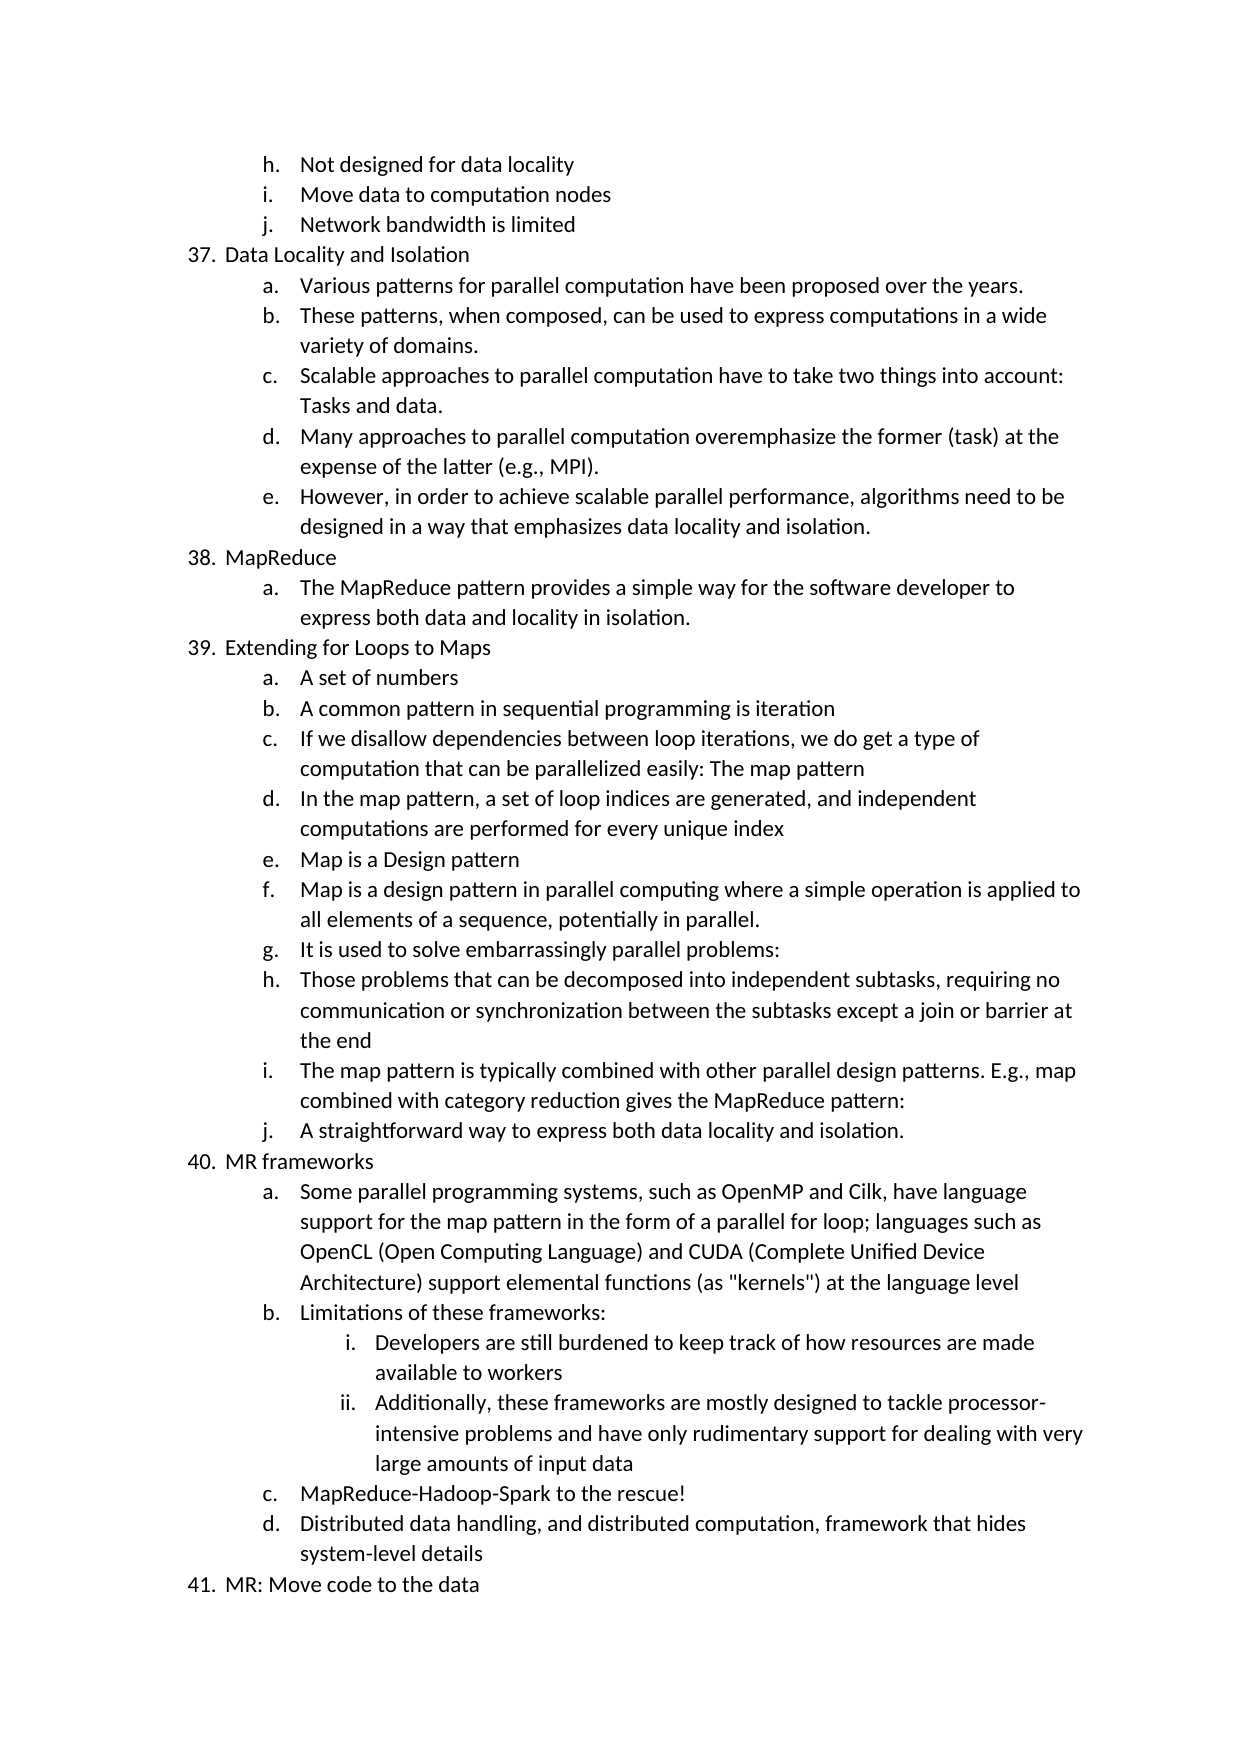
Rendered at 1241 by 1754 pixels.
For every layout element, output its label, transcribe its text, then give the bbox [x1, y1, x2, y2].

list It is used to solve embarrassingly parallel problems: [262, 935, 1090, 963]
list Network bandwidth is limited [262, 210, 1090, 238]
list However, in order to achieve scalable parallel performance, algorithms need to be designed in a way that emphasizes data locality and isolation. [262, 482, 1090, 541]
list Various patterns for parallel computation have been proposed over the years. [262, 271, 1090, 299]
list Data Locality and Isolation [187, 241, 1090, 269]
list MapReduce [187, 543, 1090, 571]
list Many approaches to parallel computation overemphasize the former (task) at the expense of the latter (e.g., MPI). [262, 422, 1090, 480]
list Those problems that can be decomposed into independent subtasks, requiring no communication or synchronization between the subtasks except a join or barrier at the end [262, 966, 1090, 1054]
list The MapReduce pattern provides a simple way for the software developer to express both data and locality in isolation. [262, 573, 1090, 631]
list The map pattern is typically combined with other parallel design patterns. E.g., map combined with category reduction gives the MapReduce pattern: [262, 1056, 1090, 1114]
list Map is a Design pattern [262, 845, 1090, 873]
list Map is a design pattern in parallel computing where a simple operation is applied to all elements of a sequence, potentially in parallel. [262, 875, 1090, 933]
list In the map pattern, a set of loop indices are generated, and independent computations are performed for every unique index [262, 784, 1090, 843]
list Limitations of these frameworks: [262, 1298, 1090, 1326]
list MapReduce-Hadoop-Spark to the rescue! [262, 1479, 1090, 1507]
list Some parallel programming systems, such as OpenMP and Cilk, have language support for the map pattern in the form of a parallel for loop; languages such as OpenCL (Open Computing Language) and CUDA (Complete Unified Device Architecture) support elemental functions (as "kernels") at the language level [262, 1177, 1090, 1296]
list MR: Move code to the data [187, 1570, 1090, 1598]
list If we disallow dependencies between loop iterations, we do get a type of computation that can be parallelized easily: The map pattern [262, 724, 1090, 782]
list A straightforward way to express both data locality and isolation. [262, 1117, 1090, 1145]
list MR frameworks [187, 1147, 1090, 1175]
list Distributed data handling, and distributed computation, framework that hides system-level details [262, 1509, 1090, 1568]
list A common pattern in sequential programming is iteration [262, 694, 1090, 722]
list Additionally, these frameworks are mostly designed to tackle processor-intensive problems and have only rudimentary support for dealing with very large amounts of input data [356, 1388, 1090, 1477]
list These patterns, when composed, can be used to express computations in a wide variety of domains. [262, 301, 1090, 359]
list Scalable approaches to parallel computation have to take two things into account: Tasks and data. [262, 361, 1090, 420]
list A set of numbers [262, 663, 1090, 692]
list Move data to computation nodes [262, 180, 1090, 208]
list Extending for Loops to Maps [187, 633, 1090, 661]
list Developers are still burdened to keep track of how resources are made available to workers [356, 1328, 1090, 1386]
list Not designed for data locality [262, 150, 1090, 178]
